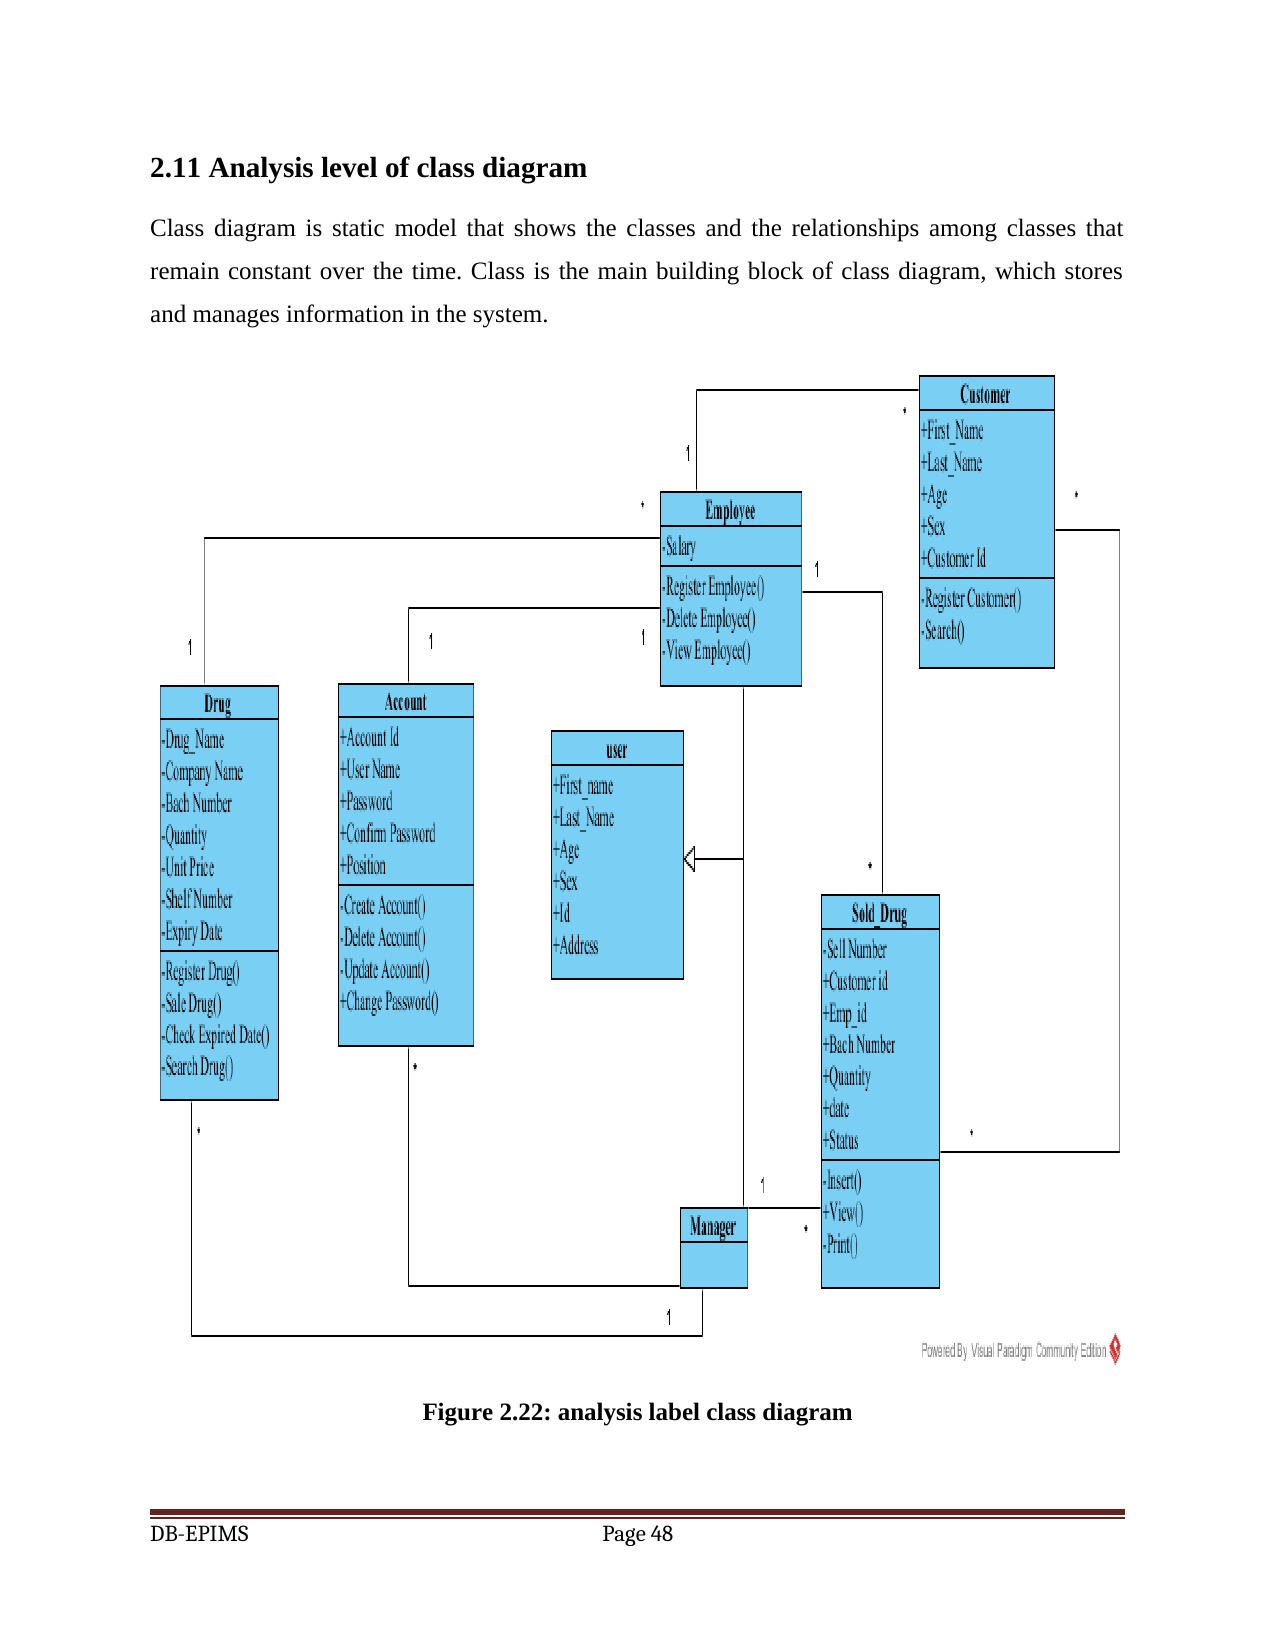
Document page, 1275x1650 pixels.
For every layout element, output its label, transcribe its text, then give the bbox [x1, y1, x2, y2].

text Class diagram is static model that shows the classes and the relationships among classes that remain constant over the time. Class is the main building block of class diagram, which stores and manages information in the system. [150, 213, 1125, 328]
text 2.11 Analysis level of class diagram [150, 150, 1125, 183]
text Figure 2.22: analysis label class diagram [150, 1383, 1125, 1426]
